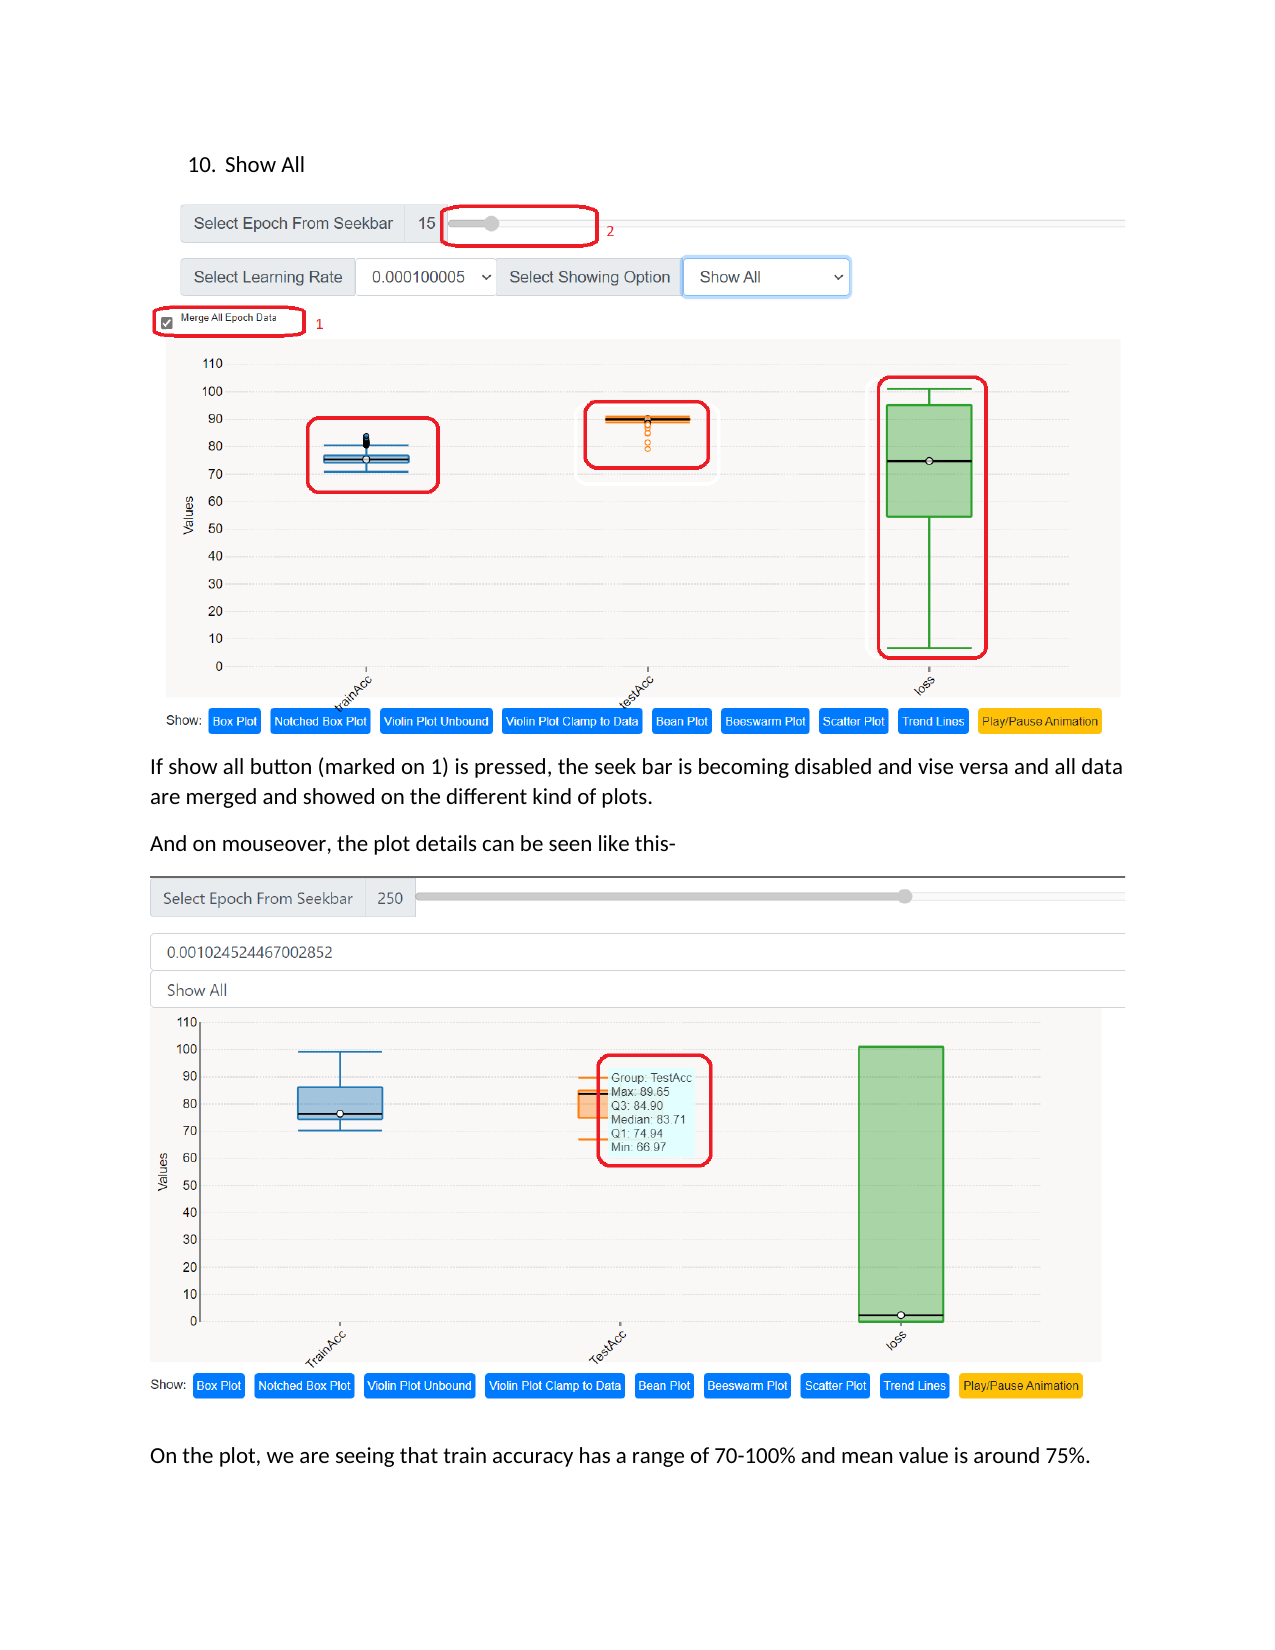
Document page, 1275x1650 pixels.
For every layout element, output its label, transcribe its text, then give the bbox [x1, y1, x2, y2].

text If show all button (marked on 1) is pressed, the seek bar is becoming disabled and vise versa and all data are merged and showed on the different kind of plots. [150, 752, 1125, 810]
text On the plot, we are seeing that train accuracy has a range of 70-100% and mean value is around 75%. [150, 1441, 1125, 1469]
text And on mouseover, the plot details can be seen like this- [150, 829, 1125, 857]
list Show All [187, 150, 1125, 178]
picture [150, 196, 1125, 734]
picture [150, 876, 1125, 1423]
